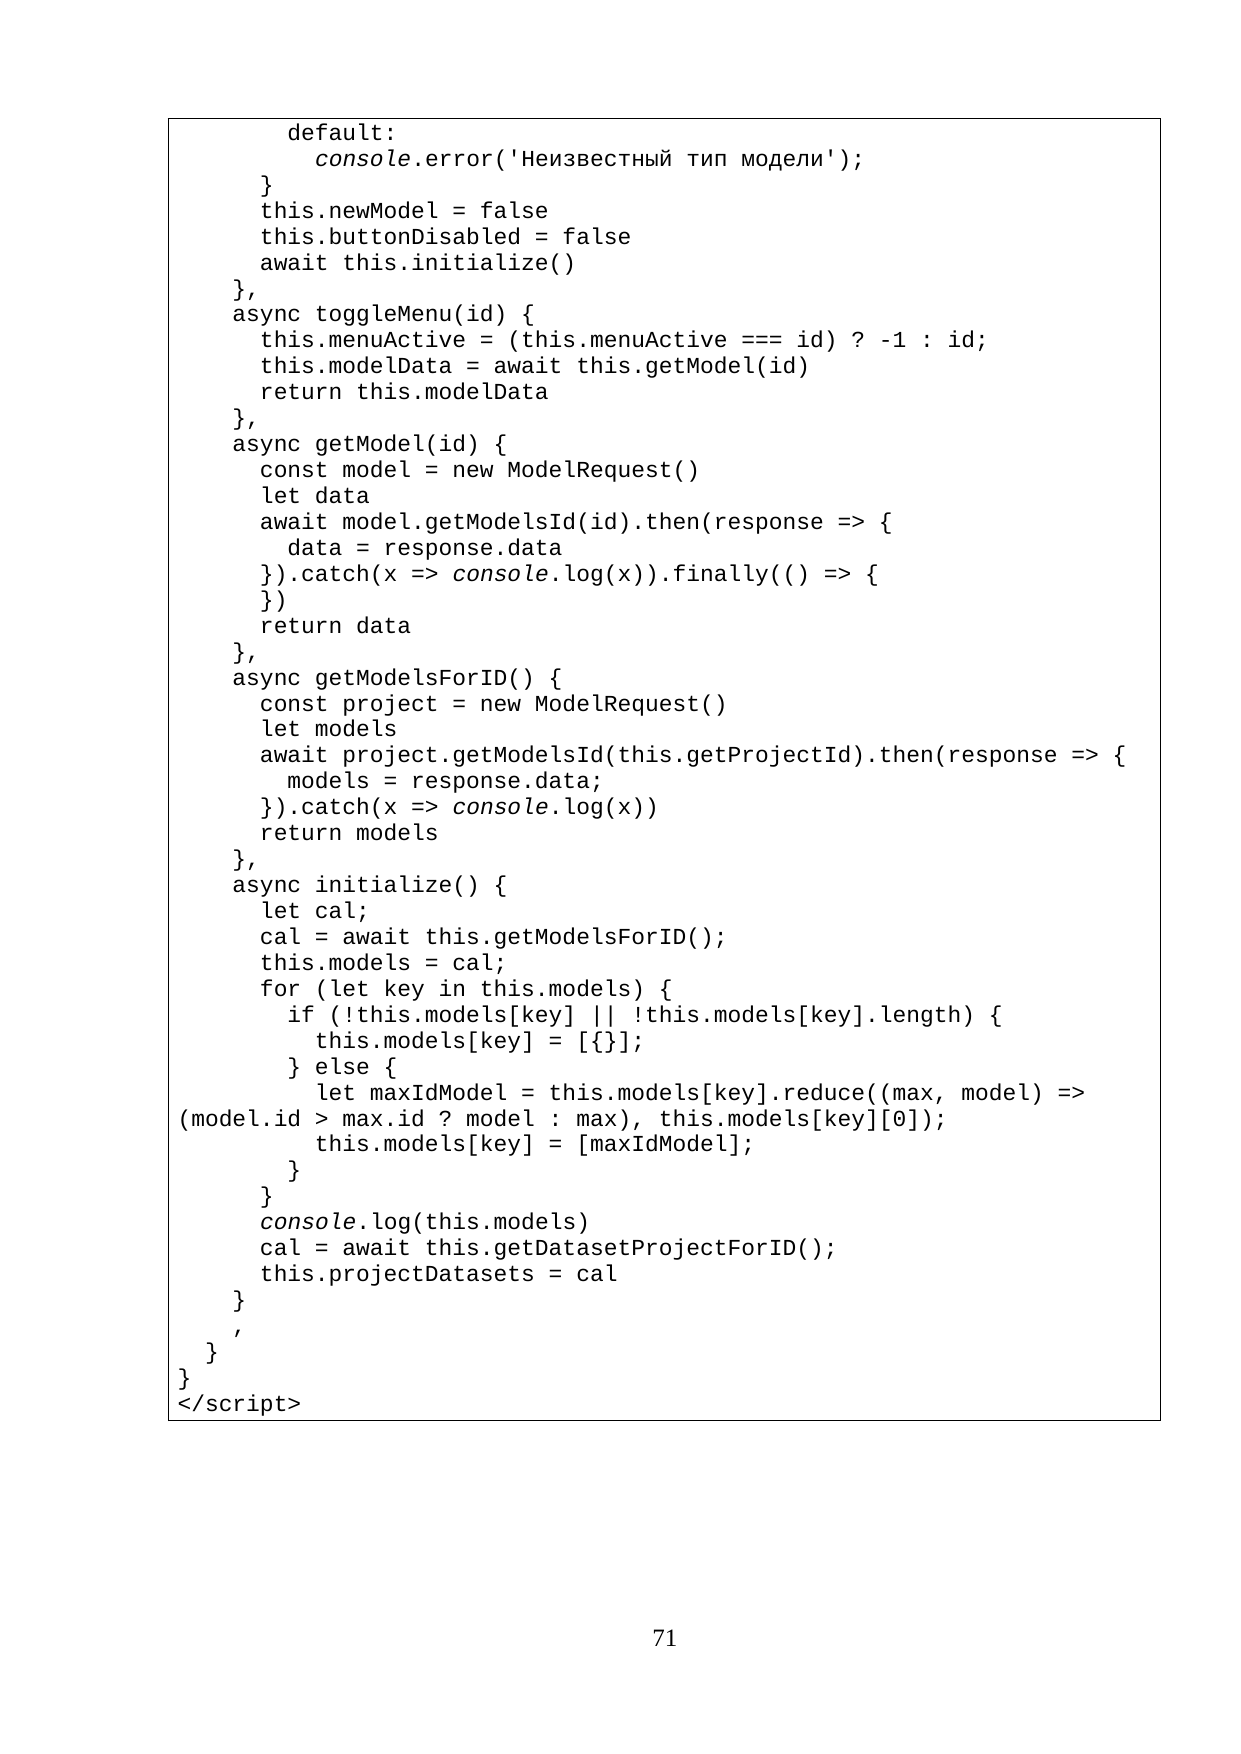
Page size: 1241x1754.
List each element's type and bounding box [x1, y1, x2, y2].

text [169, 119, 1160, 1420]
